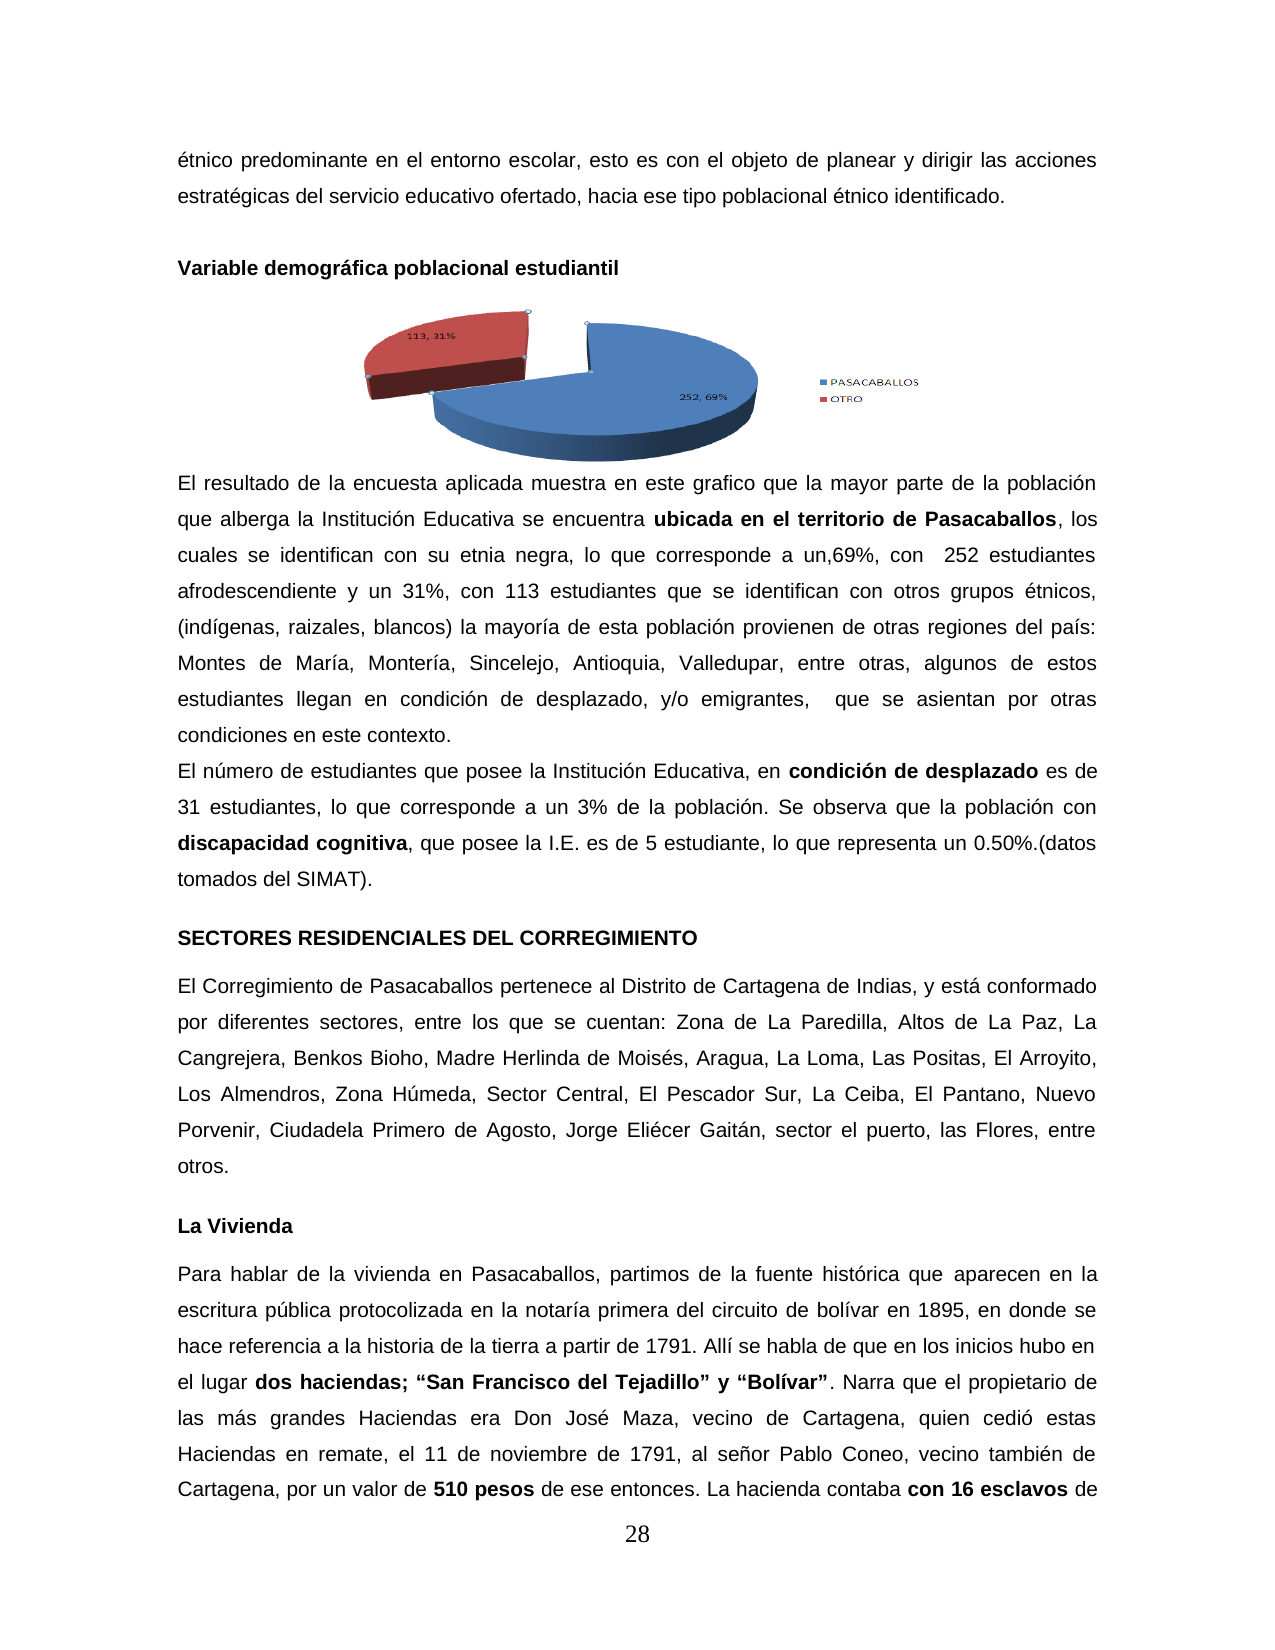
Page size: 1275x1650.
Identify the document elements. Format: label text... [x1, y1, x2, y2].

text Variable demográfica poblacional estudiantil [177, 255, 1098, 279]
text El número de estudiantes que posee la Institución Educativa, en condición de desplazado es de 31 estudiantes, lo que corresponde a un 3% de la población. Se observa que la población con discapacidad cognitiva, que posee la I.E. es de 5 estudiante, lo que representa un 0.50%.(datos tomados del SIMAT). [177, 758, 1098, 890]
text El Corregimiento de Pasacaballos pertenece al Distrito de Cartagena de Indias, y está conformado por diferentes sectores, entre los que se cuentan: Zona de La Paredilla, Altos de La Paz, La Cangrejera, Benkos Bioho, Madre Herlinda de Moisés, Aragua, La Loma, Las Positas, El Arroyito, Los Almendros, Zona Húmeda, Sector Central, El Pescador Sur, La Ceiba, El Pantano, Nuevo Porvenir, Ciudadela Primero de Agosto, Jorge Eliécer Gaitán, sector el puerto, las Flores, entre otros. [177, 974, 1098, 1178]
text SECTORES RESIDENCIALES DEL CORREGIMIENTO [177, 926, 1098, 950]
text La Vivienda [177, 1214, 1098, 1238]
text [177, 148, 1098, 207]
picture [356, 295, 927, 471]
text El resultado de la encuesta aplicada muestra en este grafico que la mayor parte de la población que alberga la Institución Educativa se encuentra ubicada en el territorio de Pasacaballos, los cuales se identifican con su etnia negra, lo que corresponde a un,69%, con 252 estudiantes afrodescendiente y un 31%, con 113 estudiantes que se identifican con otros grupos étnicos,(indígenas, raizales, blancos) la mayoría de esta población provienen de otras regiones del país: Montes de María, Montería, Sincelejo, Antioquia, Valledupar, entre otras, algunos de estos estudiantes llegan en condición de desplazado, y/o emigrantes, que se asientan por otras condiciones en este contexto. [177, 471, 1098, 747]
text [177, 1262, 1098, 1501]
